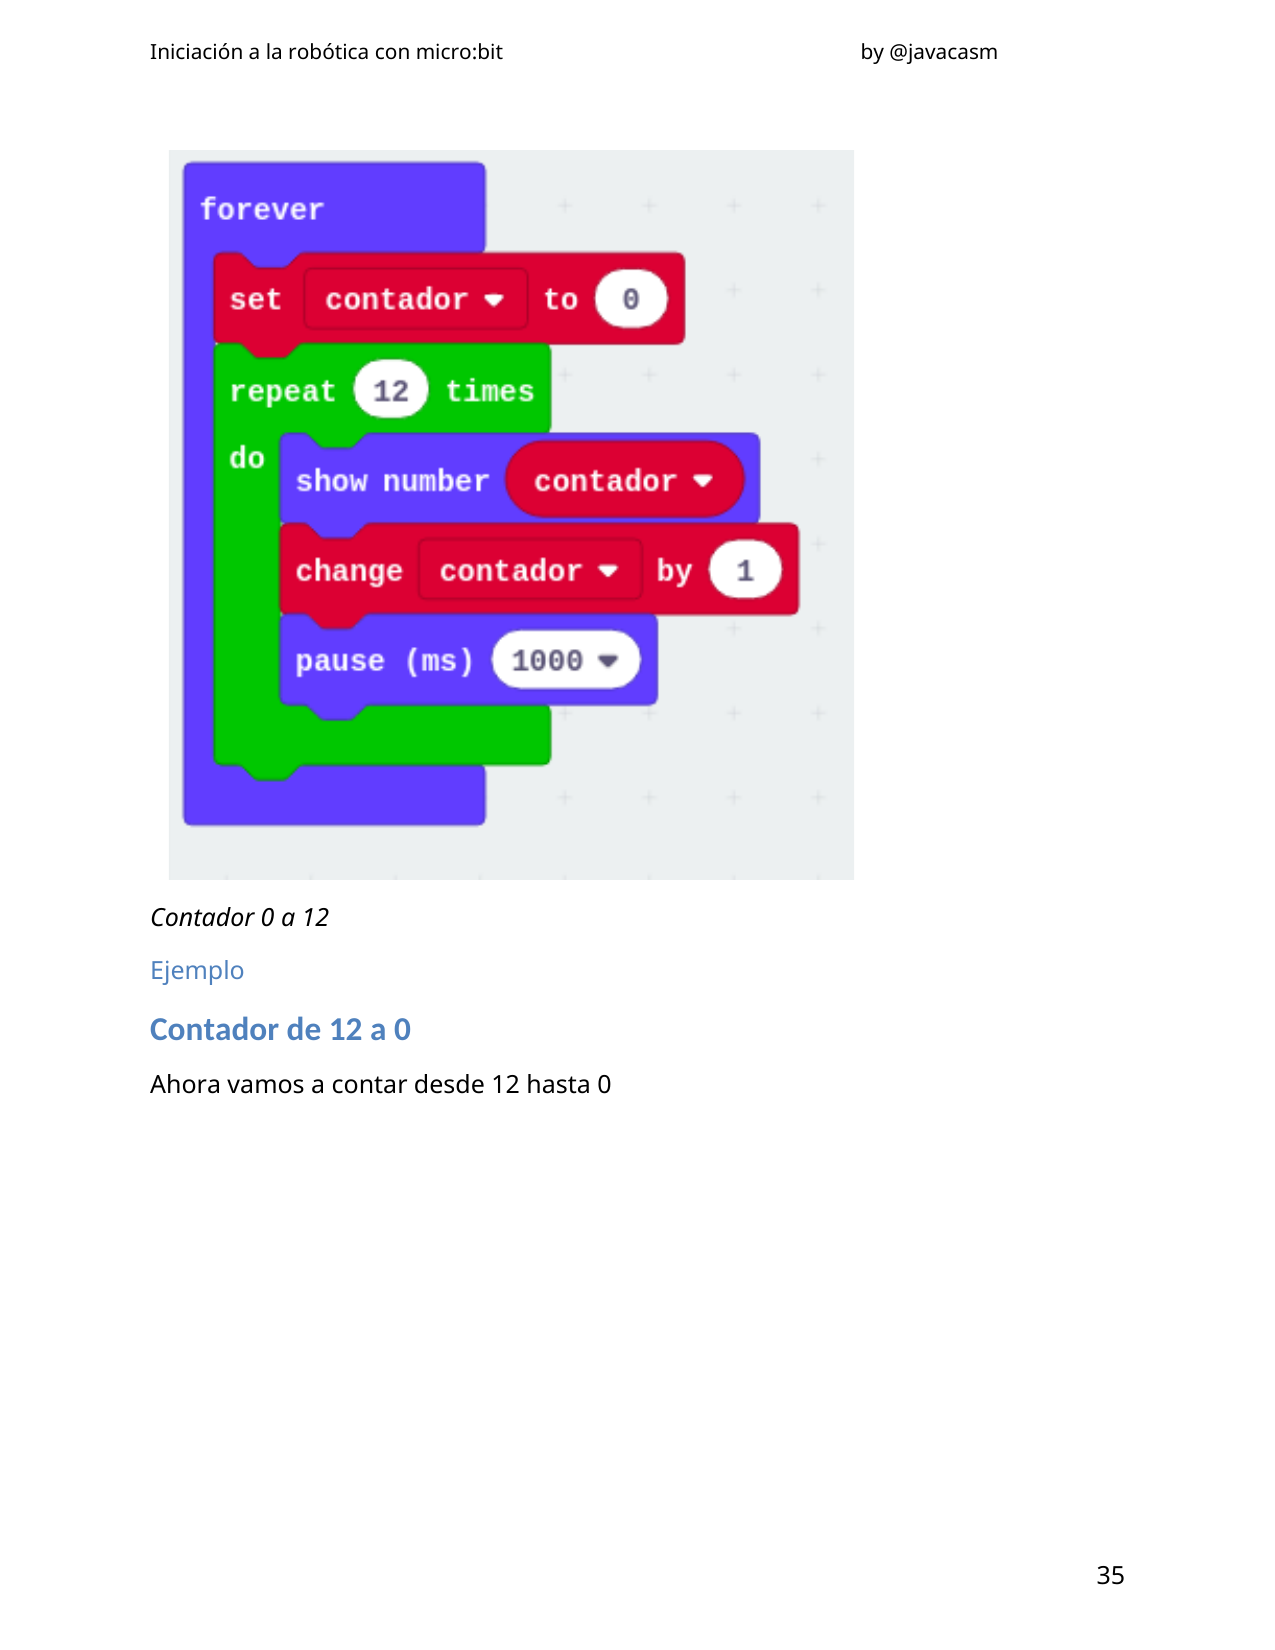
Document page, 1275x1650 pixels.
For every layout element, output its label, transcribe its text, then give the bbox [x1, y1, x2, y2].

text Contador 0 a 12 [150, 900, 1125, 934]
text Ejemplo [150, 953, 1125, 987]
text Ahora vamos a contar desde 12 hasta 0 [150, 1067, 1125, 1101]
picture [168, 150, 855, 880]
subtitle Contador de 12 a 0 [150, 1008, 1125, 1048]
